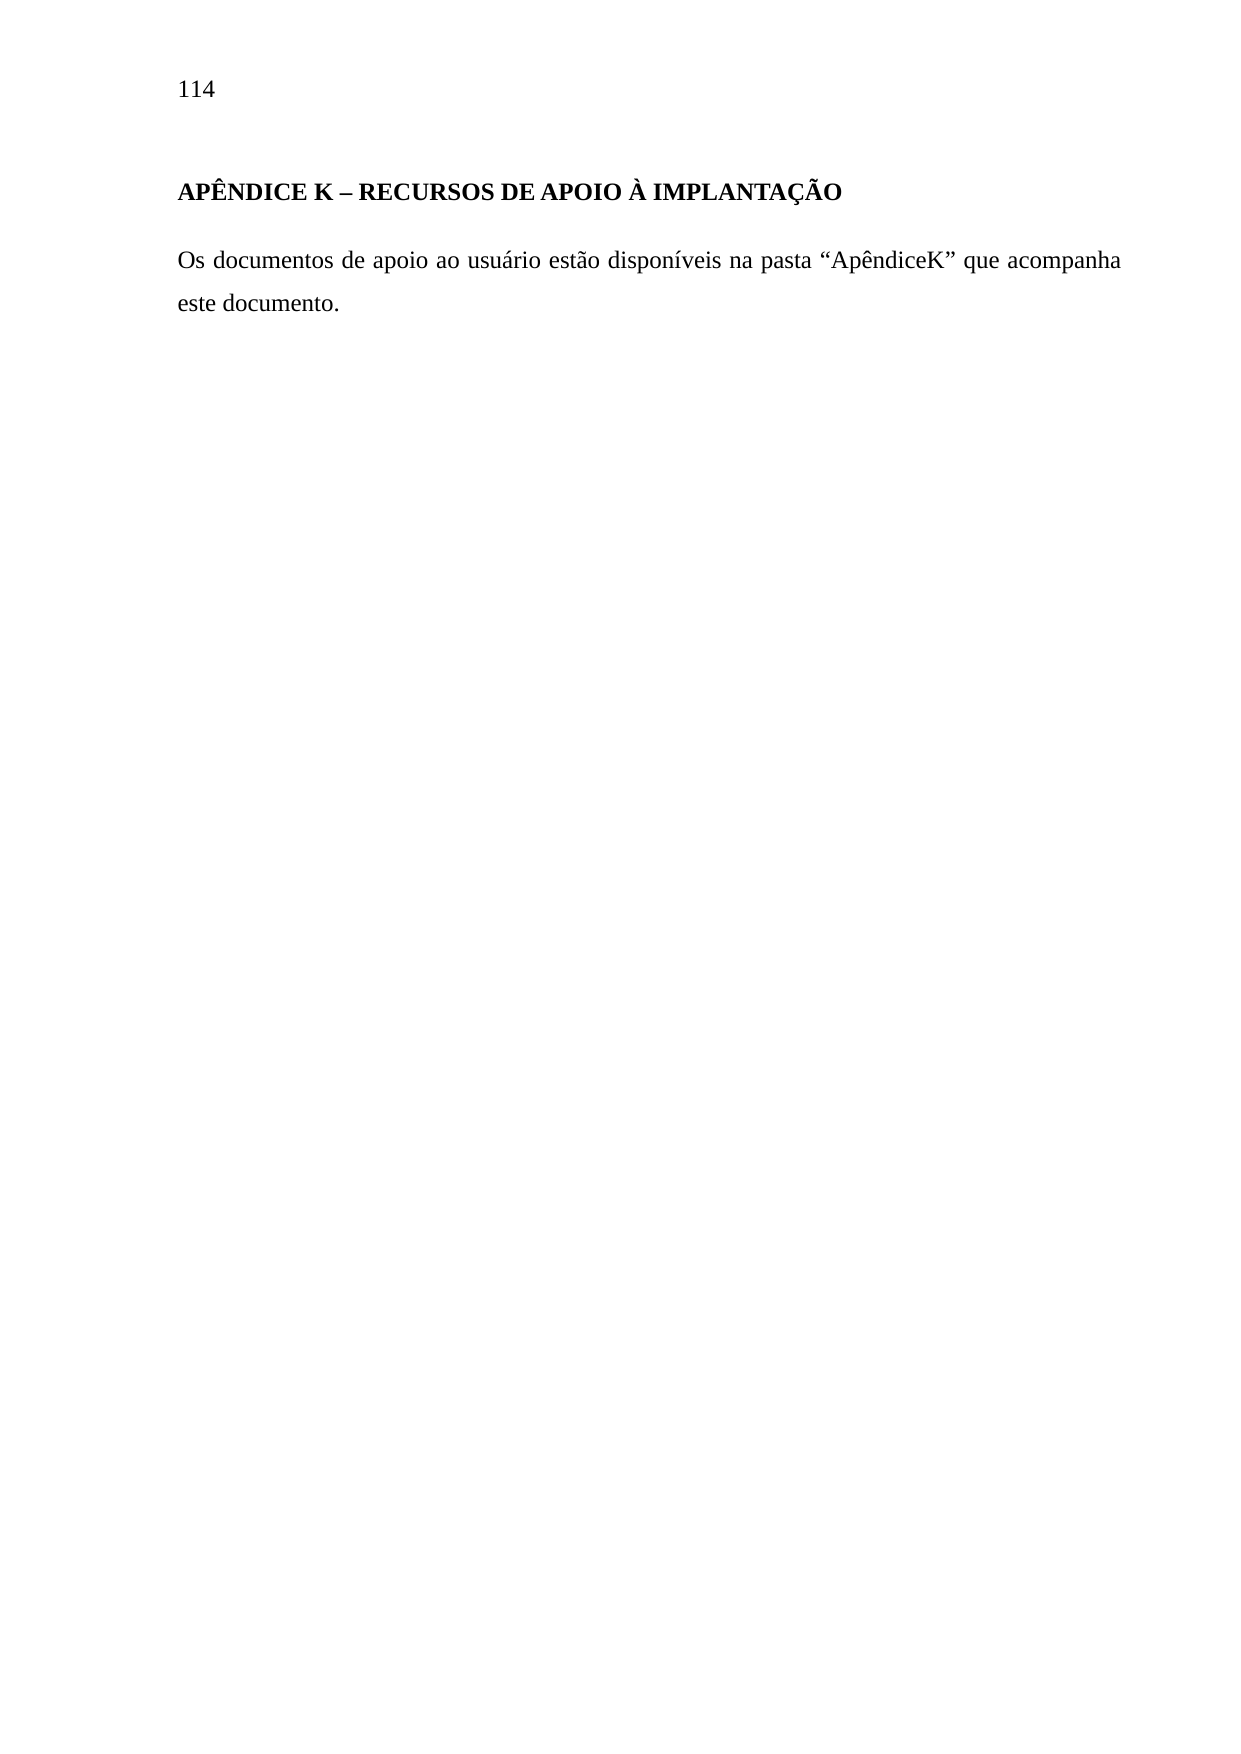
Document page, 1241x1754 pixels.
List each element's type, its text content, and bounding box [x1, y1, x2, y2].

subtitle APÊNDICE K – RECURSOS DE APOIO À IMPLANTAÇÃO [177, 177, 1122, 206]
text Os documentos de apoio ao usuário estão disponíveis na pasta “ApêndiceK” que acompanha este documento. [177, 245, 1122, 317]
